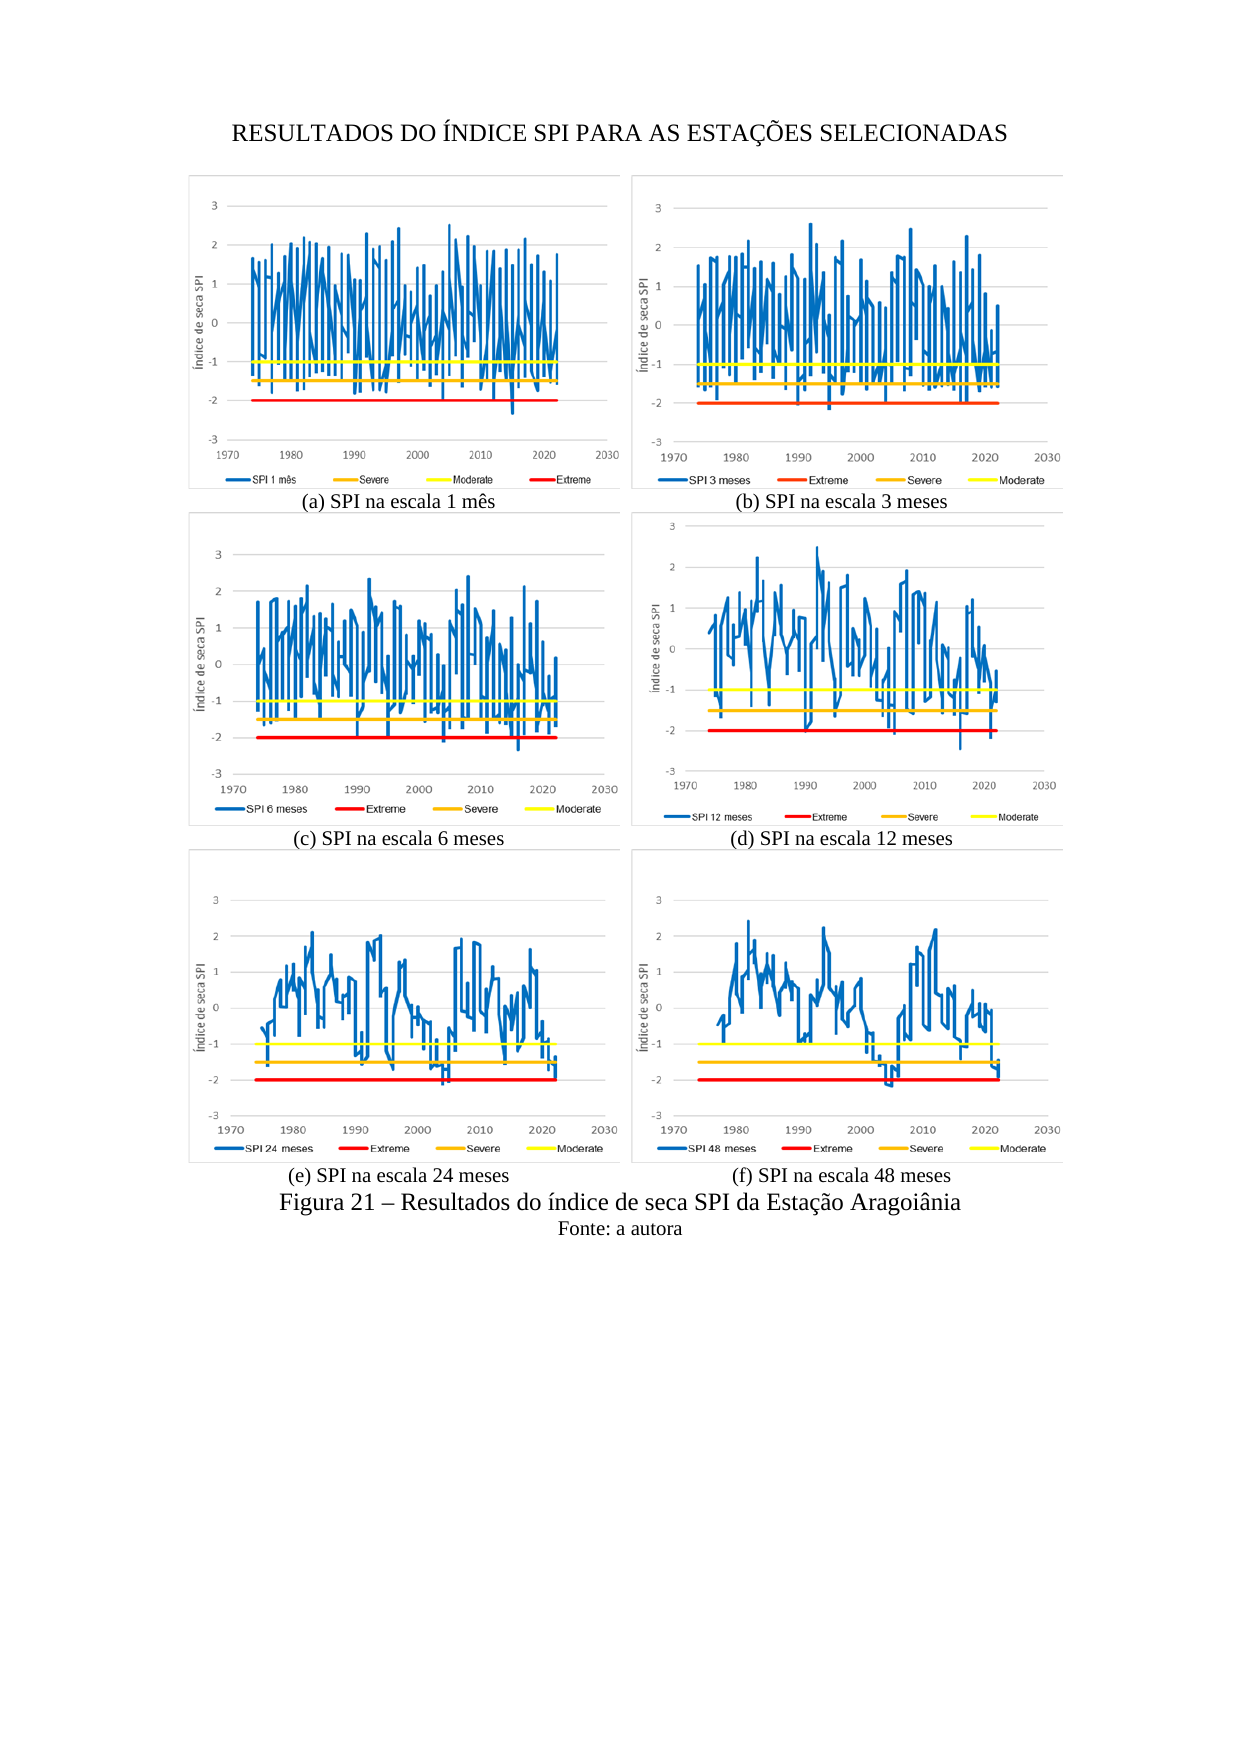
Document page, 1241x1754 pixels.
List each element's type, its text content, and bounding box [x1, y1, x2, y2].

table_header (a) SPI na escala 1 mês [177, 176, 620, 513]
text Figura 21 – Resultados do índice de seca SPI da Estação Aragoiânia [177, 1187, 1063, 1216]
picture [188, 512, 620, 826]
text Fonte: a autora [177, 1216, 1063, 1240]
picture [631, 512, 1063, 826]
table_cell (d) SPI na escala 12 meses [620, 513, 1063, 850]
picture [188, 849, 620, 1163]
text RESULTADOS DO ÍNDICE SPI PARA AS ESTAÇÕES SELECIONADAS [177, 118, 1063, 147]
picture [631, 849, 1063, 1163]
picture [188, 175, 620, 489]
table_cell (f) SPI na escala 48 meses [620, 850, 1063, 1187]
table_cell (c) SPI na escala 6 meses [177, 513, 620, 850]
table_header (b) SPI na escala 3 meses [620, 176, 1063, 513]
table_cell (e) SPI na escala 24 meses [177, 850, 620, 1187]
picture [631, 175, 1063, 489]
